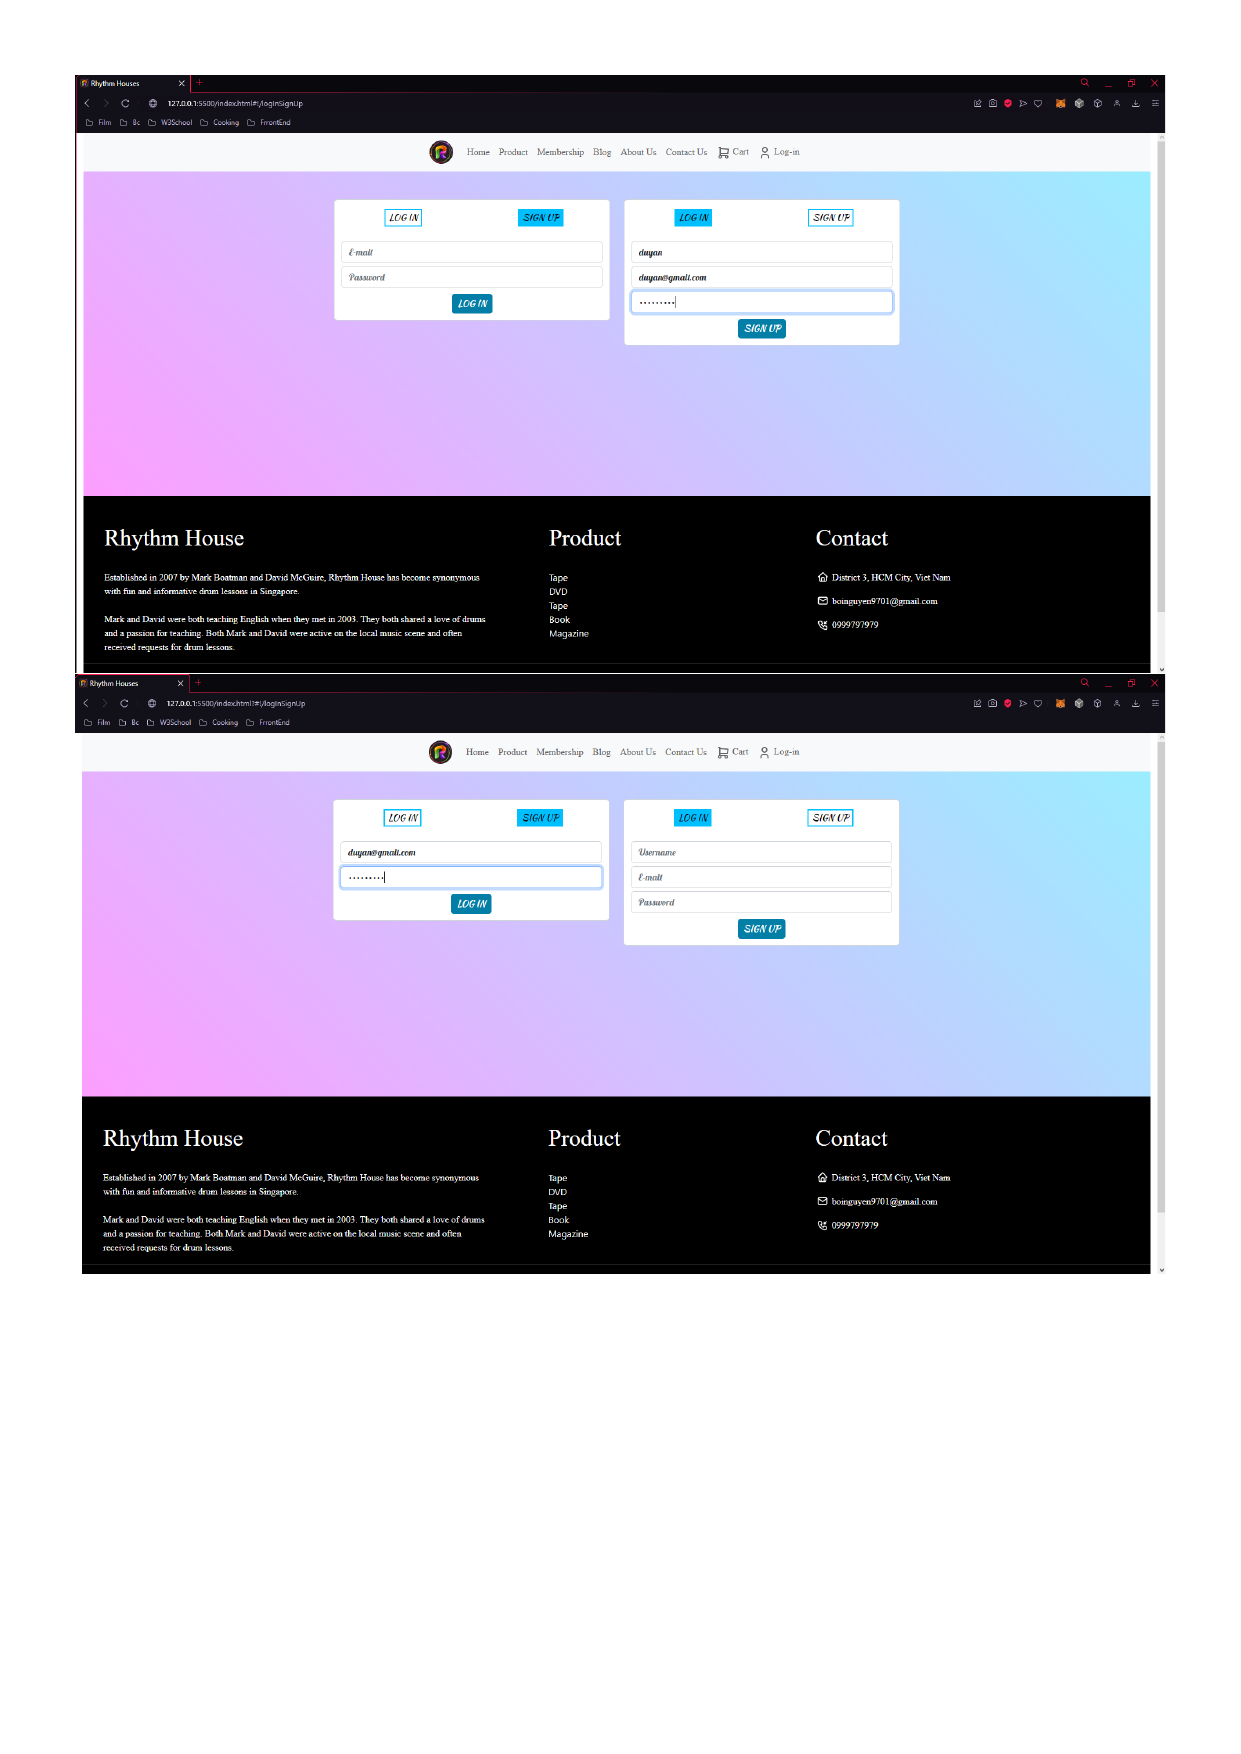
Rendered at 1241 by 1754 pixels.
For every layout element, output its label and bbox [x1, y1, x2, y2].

picture [75, 674, 1166, 1274]
picture [75, 75, 1166, 673]
